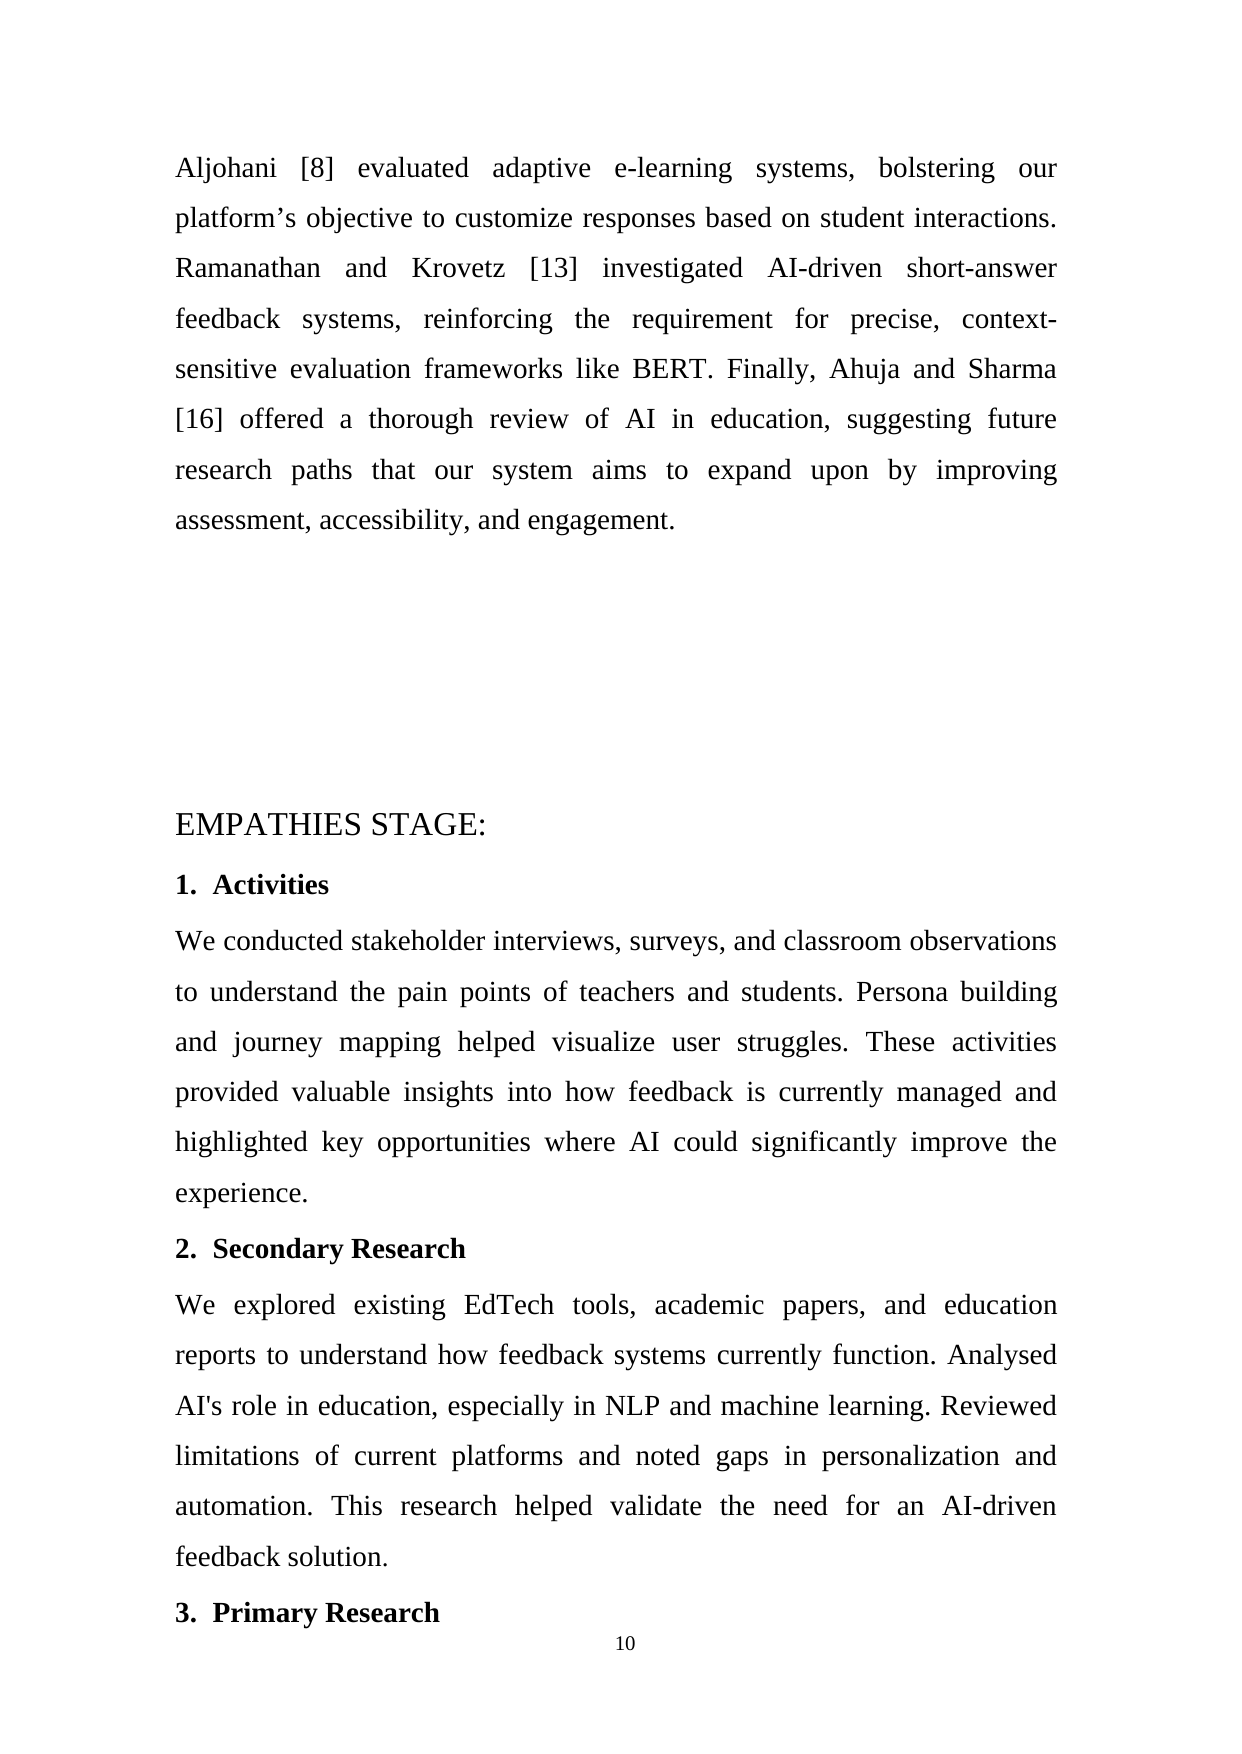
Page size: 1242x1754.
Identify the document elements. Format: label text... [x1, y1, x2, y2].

text We conducted stakeholder interviews, surveys, and classroom observations to understand the pain points of teachers and students. Persona building and journey mapping helped visualize user struggles. These activities provided valuable insights into how feedback is currently managed and highlighted key opportunities where AI could significantly improve the experience. [175, 923, 1058, 1208]
text Aljohani [8] evaluated adaptive e-learning systems, bolstering our platform’s objective to customize responses based on student interactions. Ramanathan and Krovetz [13] investigated AI-driven short-answer feedback systems, reinforcing the requirement for precise, context-sensitive evaluation frameworks like BERT. Finally, Ahuja and Sharma [16] offered a thorough review of AI in education, suggesting future research paths that our system aims to expand upon by improving assessment, accessibility, and engagement. [175, 150, 1058, 536]
list Primary Research [175, 1595, 1058, 1628]
text EMPATHIES STAGE: [175, 804, 1058, 842]
list Secondary Research [175, 1231, 1058, 1264]
list Activities [175, 867, 1058, 901]
text We explored existing EdTech tools, academic papers, and education reports to understand how feedback systems currently function. Analysed AI's role in education, especially in NLP and machine learning. Reviewed limitations of current platforms and noted gaps in personalization and automation. This research helped validate the need for an AI-driven feedback solution. [175, 1287, 1058, 1572]
